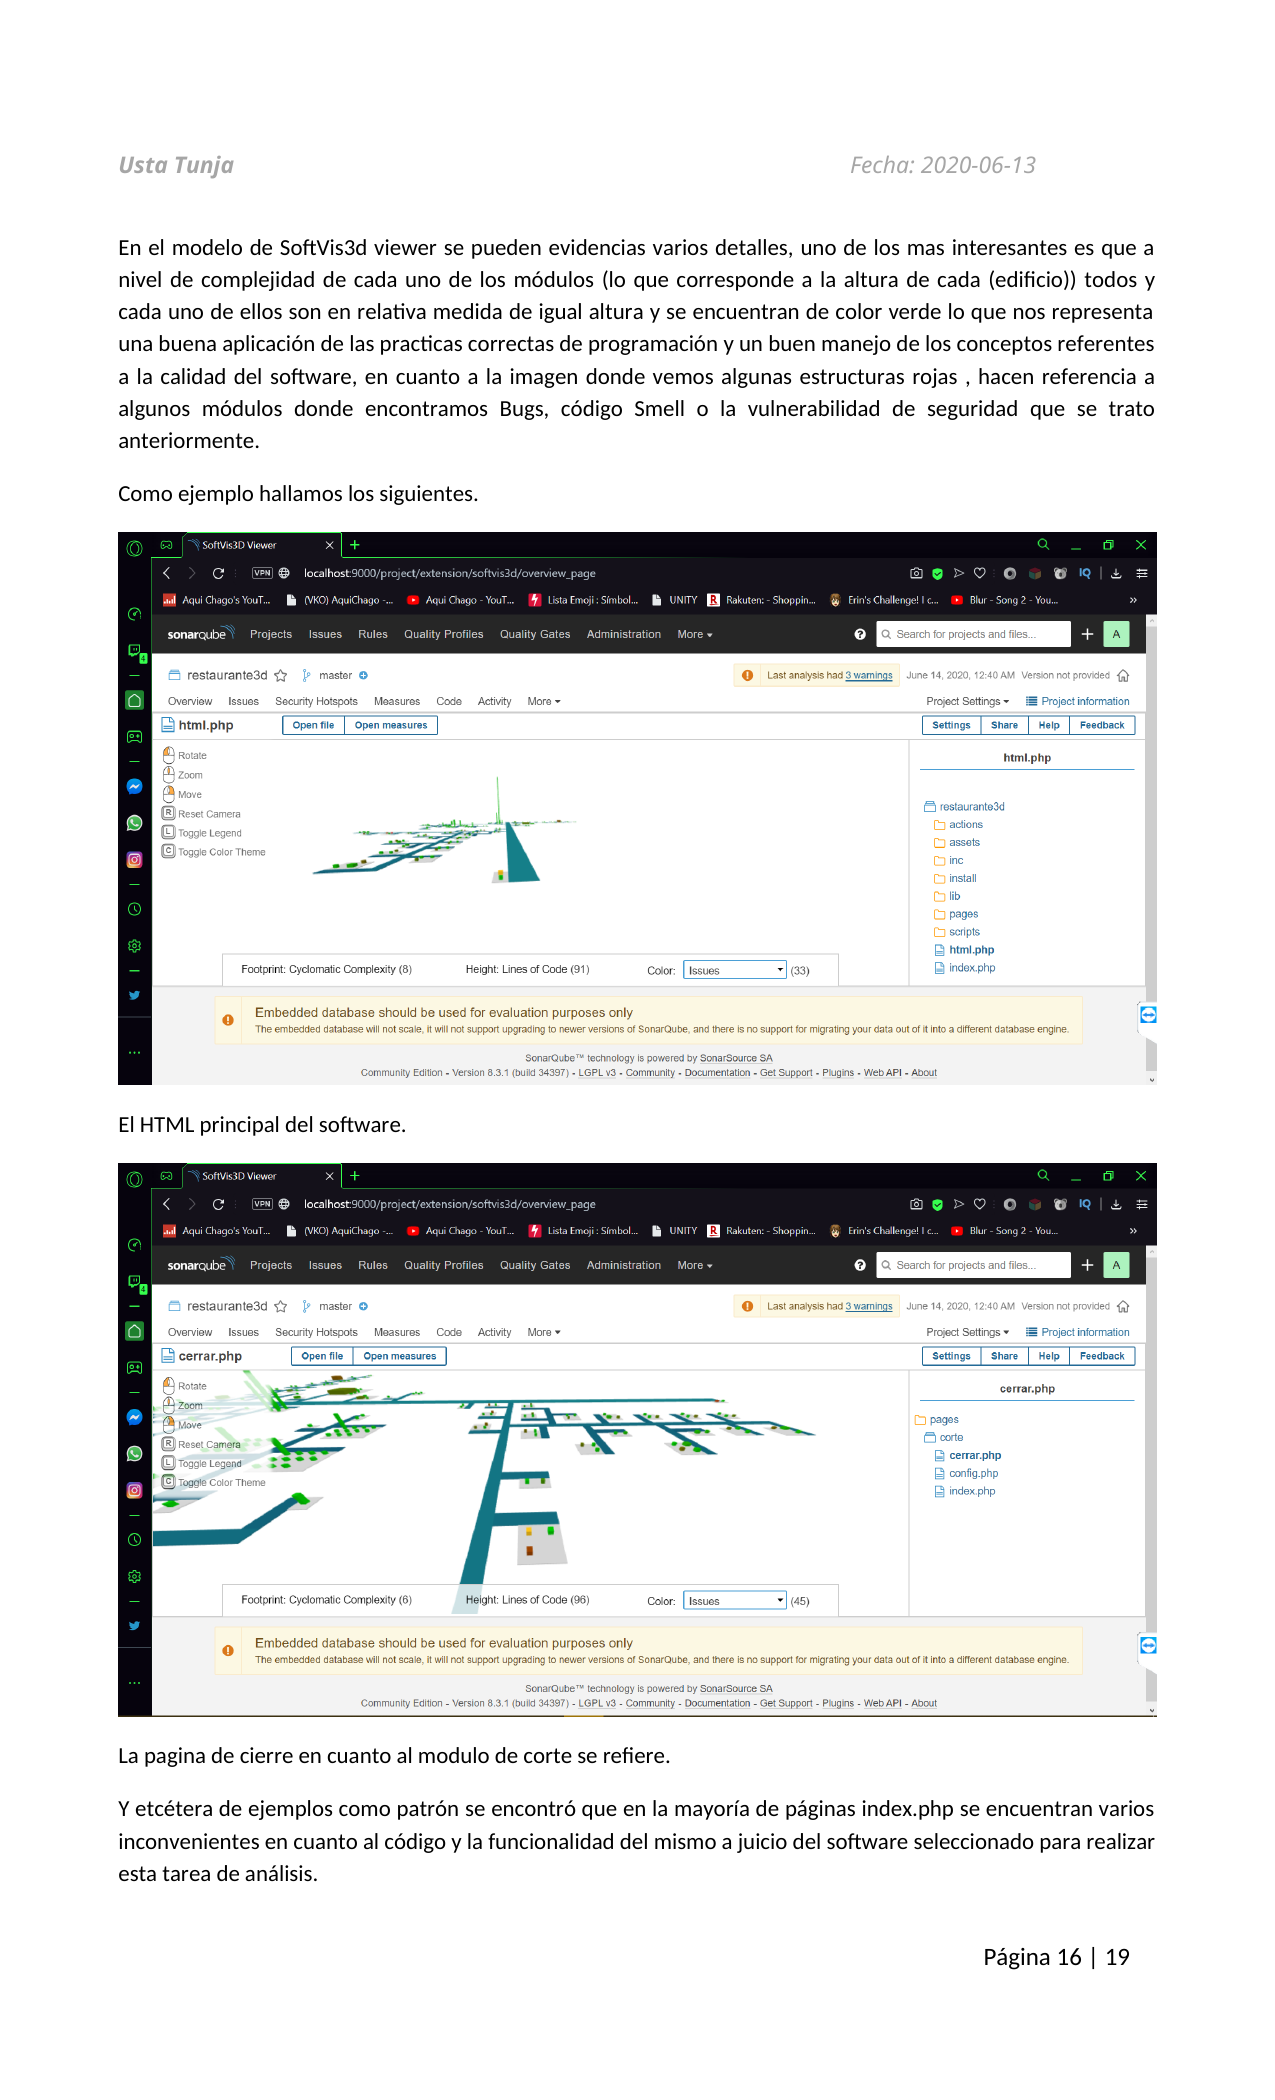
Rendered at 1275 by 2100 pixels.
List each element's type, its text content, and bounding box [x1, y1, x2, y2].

text Y etcétera de ejemplos como patrón se encontró que en la mayoría de páginas index.php se encuentran varios inconvenientes en cuanto al código y la funcionalidad del mismo a juicio del software seleccionado para realizar esta tarea de análisis. [118, 1794, 1157, 1887]
text La pagina de cierre en cuanto al modulo de corte se refiere. [118, 1742, 1157, 1769]
picture [118, 532, 1157, 1085]
text Como ejemplo hallamos los siguientes. [118, 479, 1157, 507]
text El HTML principal del software. [118, 1110, 1157, 1138]
text En el modelo de SoftVis3d viewer se pueden evidencias varios detalles, uno de los mas interesantes es que a nivel de complejidad de cada uno de los módulos (lo que corresponde a la altura de cada (edificio)) todos y cada uno de ellos son en relativa medida de igual altura y se encuentran de color verde lo que nos representa una buena aplicación de las practicas correctas de programación y un buen manejo de los conceptos referentes a la calidad del software, en cuanto a la imagen donde vemos algunas estructuras rojas , hacen referencia a algunos módulos donde encontramos Bugs, código Smell o la vulnerabilidad de seguridad que se trato anteriormente. [118, 233, 1157, 454]
picture [118, 1163, 1157, 1717]
